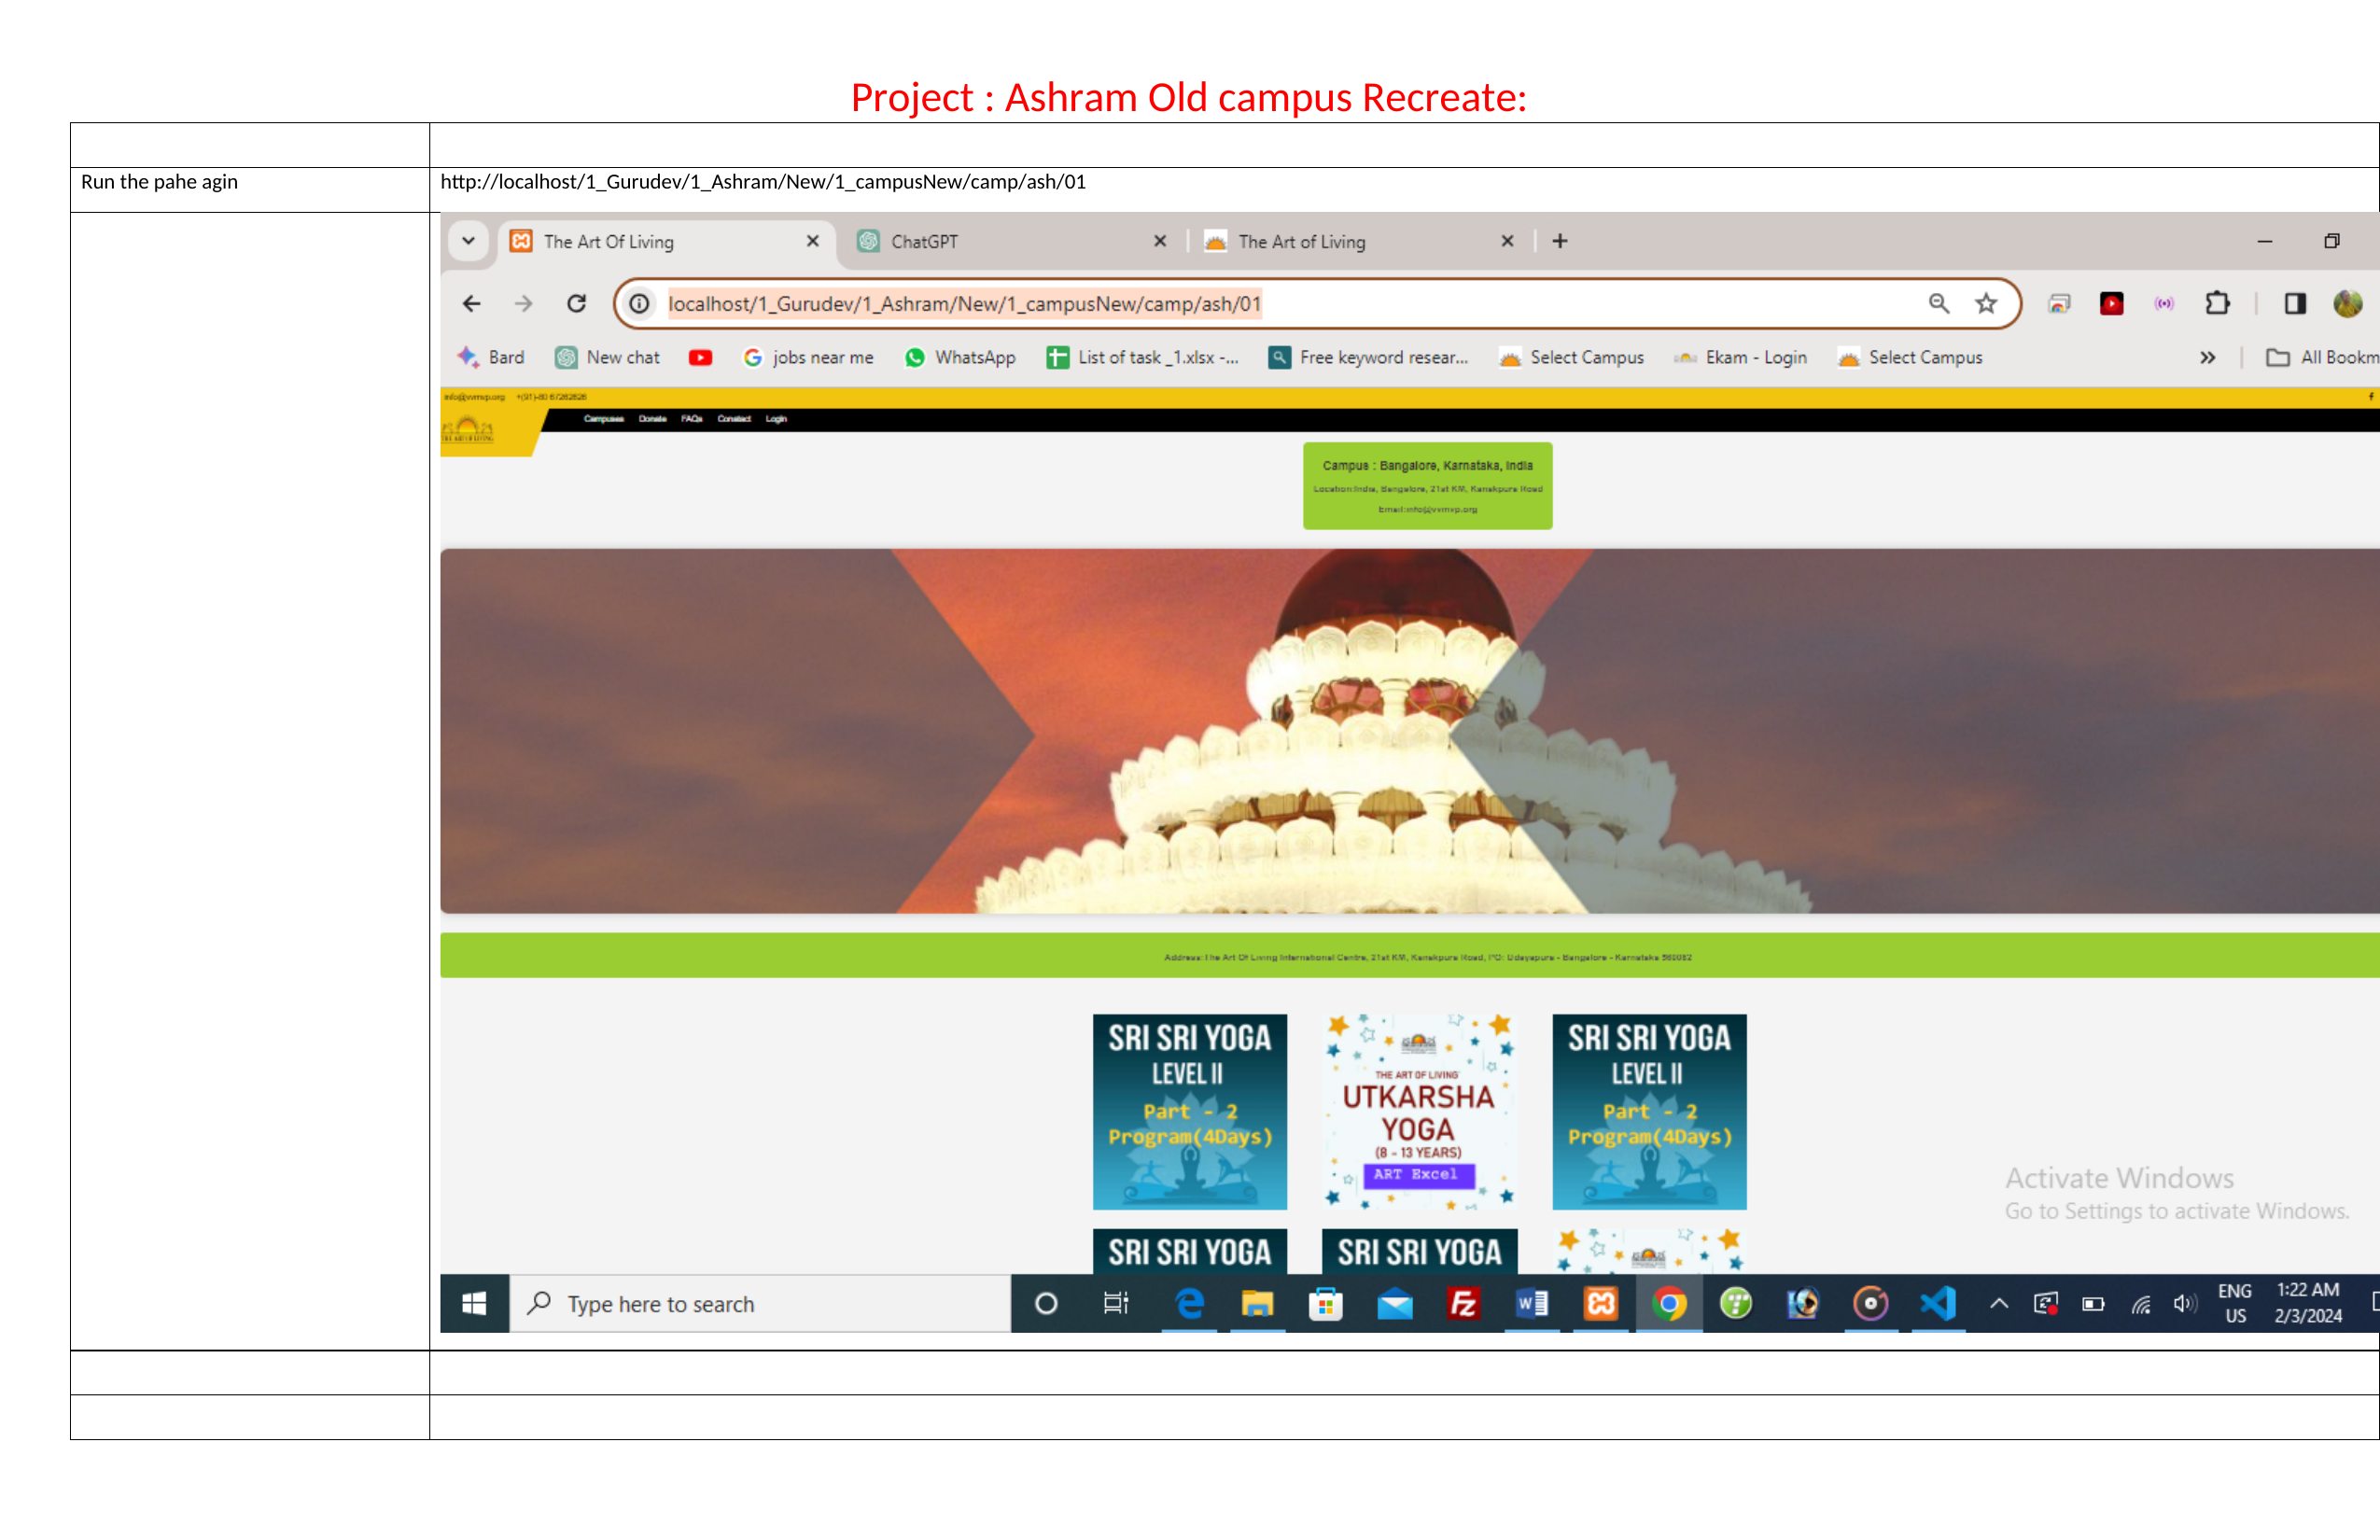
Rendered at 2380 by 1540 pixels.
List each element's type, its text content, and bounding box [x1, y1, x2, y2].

table_cell [71, 213, 429, 1350]
table_cell [430, 123, 2379, 167]
table_cell [430, 1395, 2379, 1439]
table_cell [71, 1395, 429, 1439]
table_cell [71, 123, 429, 167]
table_cell [71, 1351, 429, 1394]
table_cell Run the pahe agin [71, 168, 429, 212]
table_cell [430, 1351, 2379, 1394]
picture [440, 212, 2380, 1333]
table_cell http://localhost/1_Gurudev/1_Ashram/New/1_campusNew/camp/ash/01 [430, 168, 2379, 212]
table_cell [430, 213, 2379, 1350]
